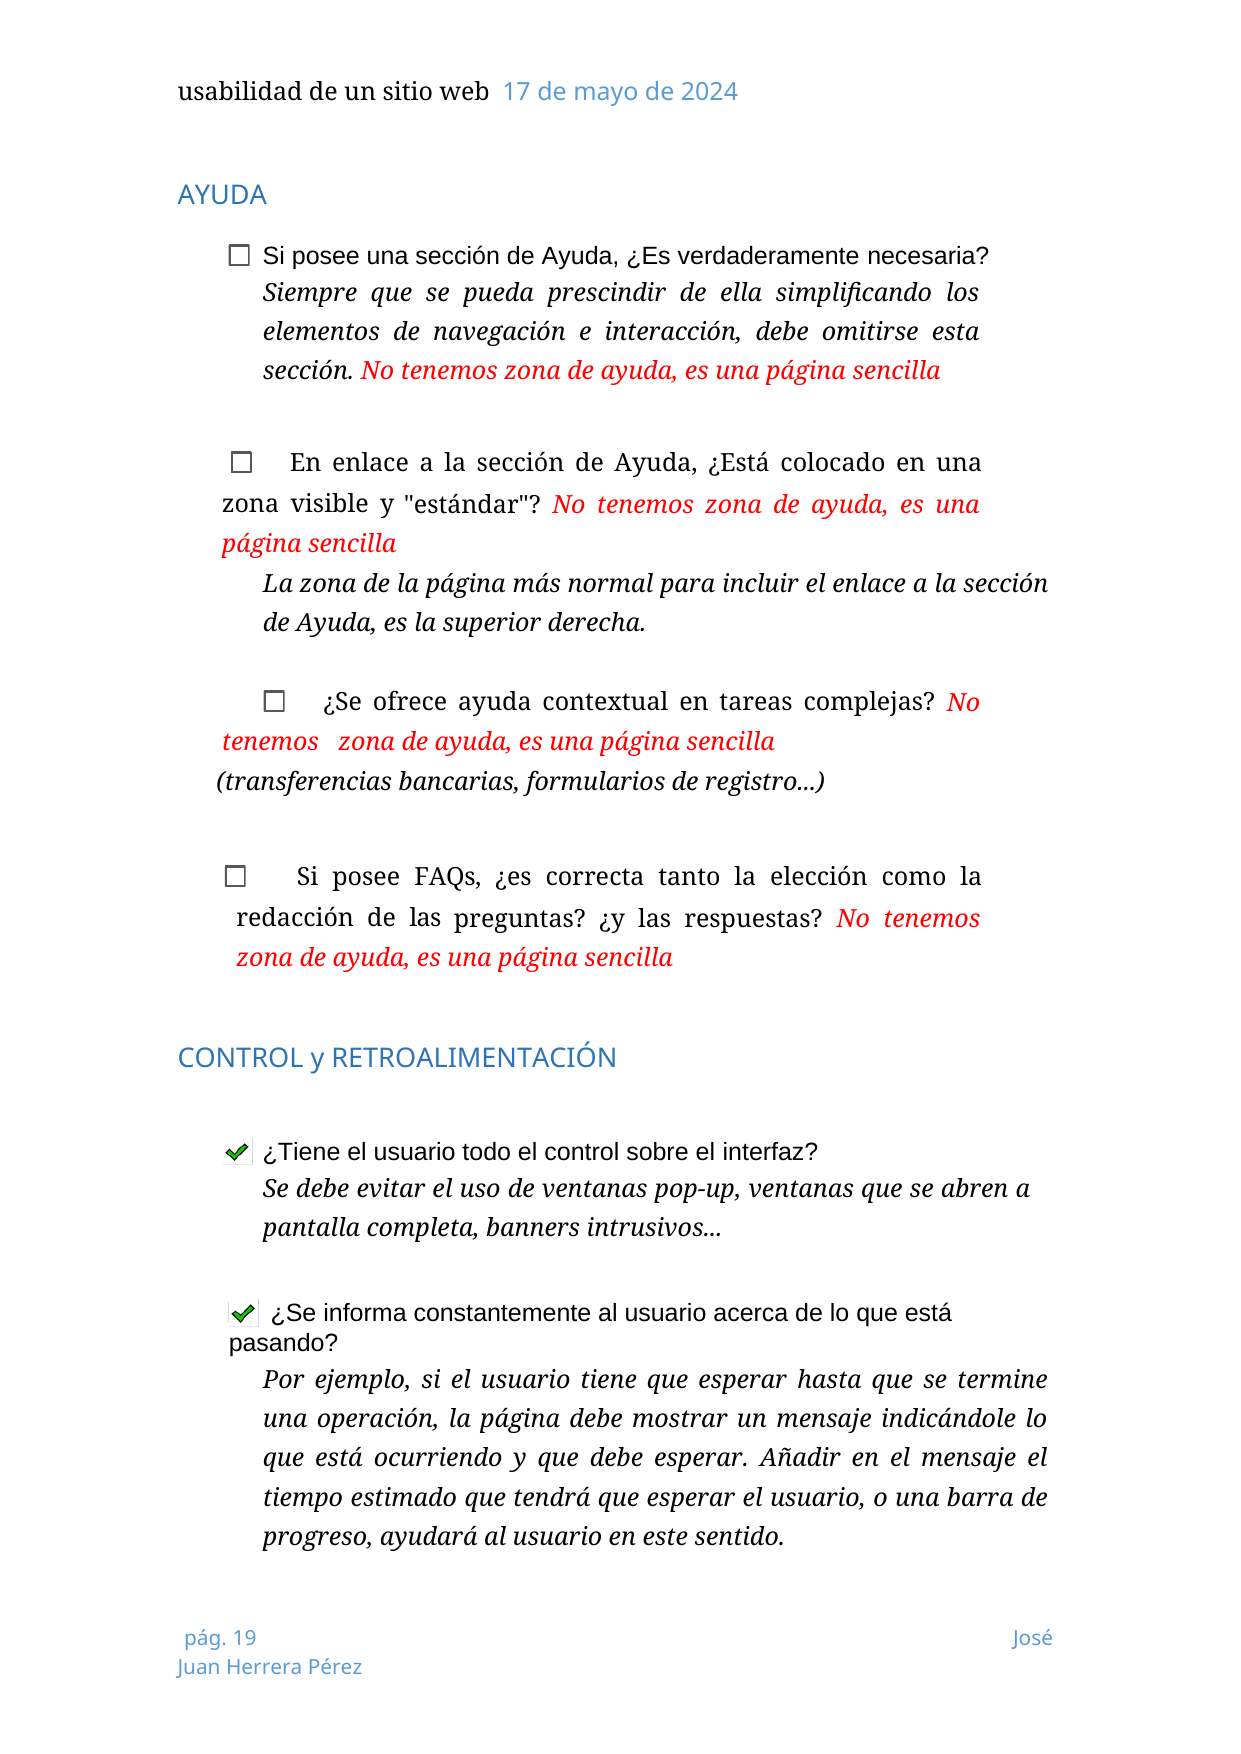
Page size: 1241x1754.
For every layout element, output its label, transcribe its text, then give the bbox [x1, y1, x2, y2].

picture [224, 865, 246, 887]
text ¿Se ofrece ayuda contextual en tareas complejas? No tenemos zona de ayuda, es una página sencilla [177, 683, 983, 758]
text La zona de la página más normal para incluir el enlace a la sección de Ayuda, es la superior derecha. [263, 565, 1052, 638]
picture [231, 451, 252, 473]
text En enlace a la sección de Ayuda, ¿Está colocado en una zona visible y "estándar"? No tenemos zona de ayuda, es una página sencilla [222, 445, 983, 560]
picture [263, 690, 285, 712]
picture [222, 1138, 254, 1165]
text Si posee una sección de Ayuda, ¿Es verdaderamente necesaria? [228, 241, 1063, 271]
text ¿Tiene el usuario todo el control sobre el interfaz? [228, 1137, 1063, 1167]
subtitle AYUDA [177, 176, 1063, 213]
text Por ejemplo, si el usuario tiene que esperar hasta que se termine una operación, la página debe mostrar un mensaje indicándole lo que está ocurriendo y que debe esperar. Añadir en el mensaje el tiempo estimado que tendrá que esperar el usuario, o una barra de progreso, ayudará al usuario en este sentido. [263, 1362, 1051, 1552]
picture [228, 244, 250, 266]
text Siempre que se pueda prescindir de ella simplificando los elementos de navegación e interacción, debe omitirse esta sección. No tenemos zona de ayuda, es una página sencilla [263, 275, 983, 387]
text ¿Se informa constantemente al usuario acerca de lo que está pasando? [228, 1298, 1063, 1357]
text Si posee FAQs, ¿es correcta tanto la elección como la redacción de las preguntas? ¿y las respuestas? No tenemos zona de ayuda, es una página sencilla [225, 859, 983, 974]
text Se debe evitar el uso de ventanas pop-up, ventanas que se abren a pantalla completa, banners intrusivos... [263, 1171, 1034, 1244]
subtitle CONTROL y RETROALIMENTACIÓN [177, 1039, 1063, 1076]
text (transferencias bancarias, formularios de registro...) [177, 763, 1048, 797]
picture [228, 1299, 259, 1327]
